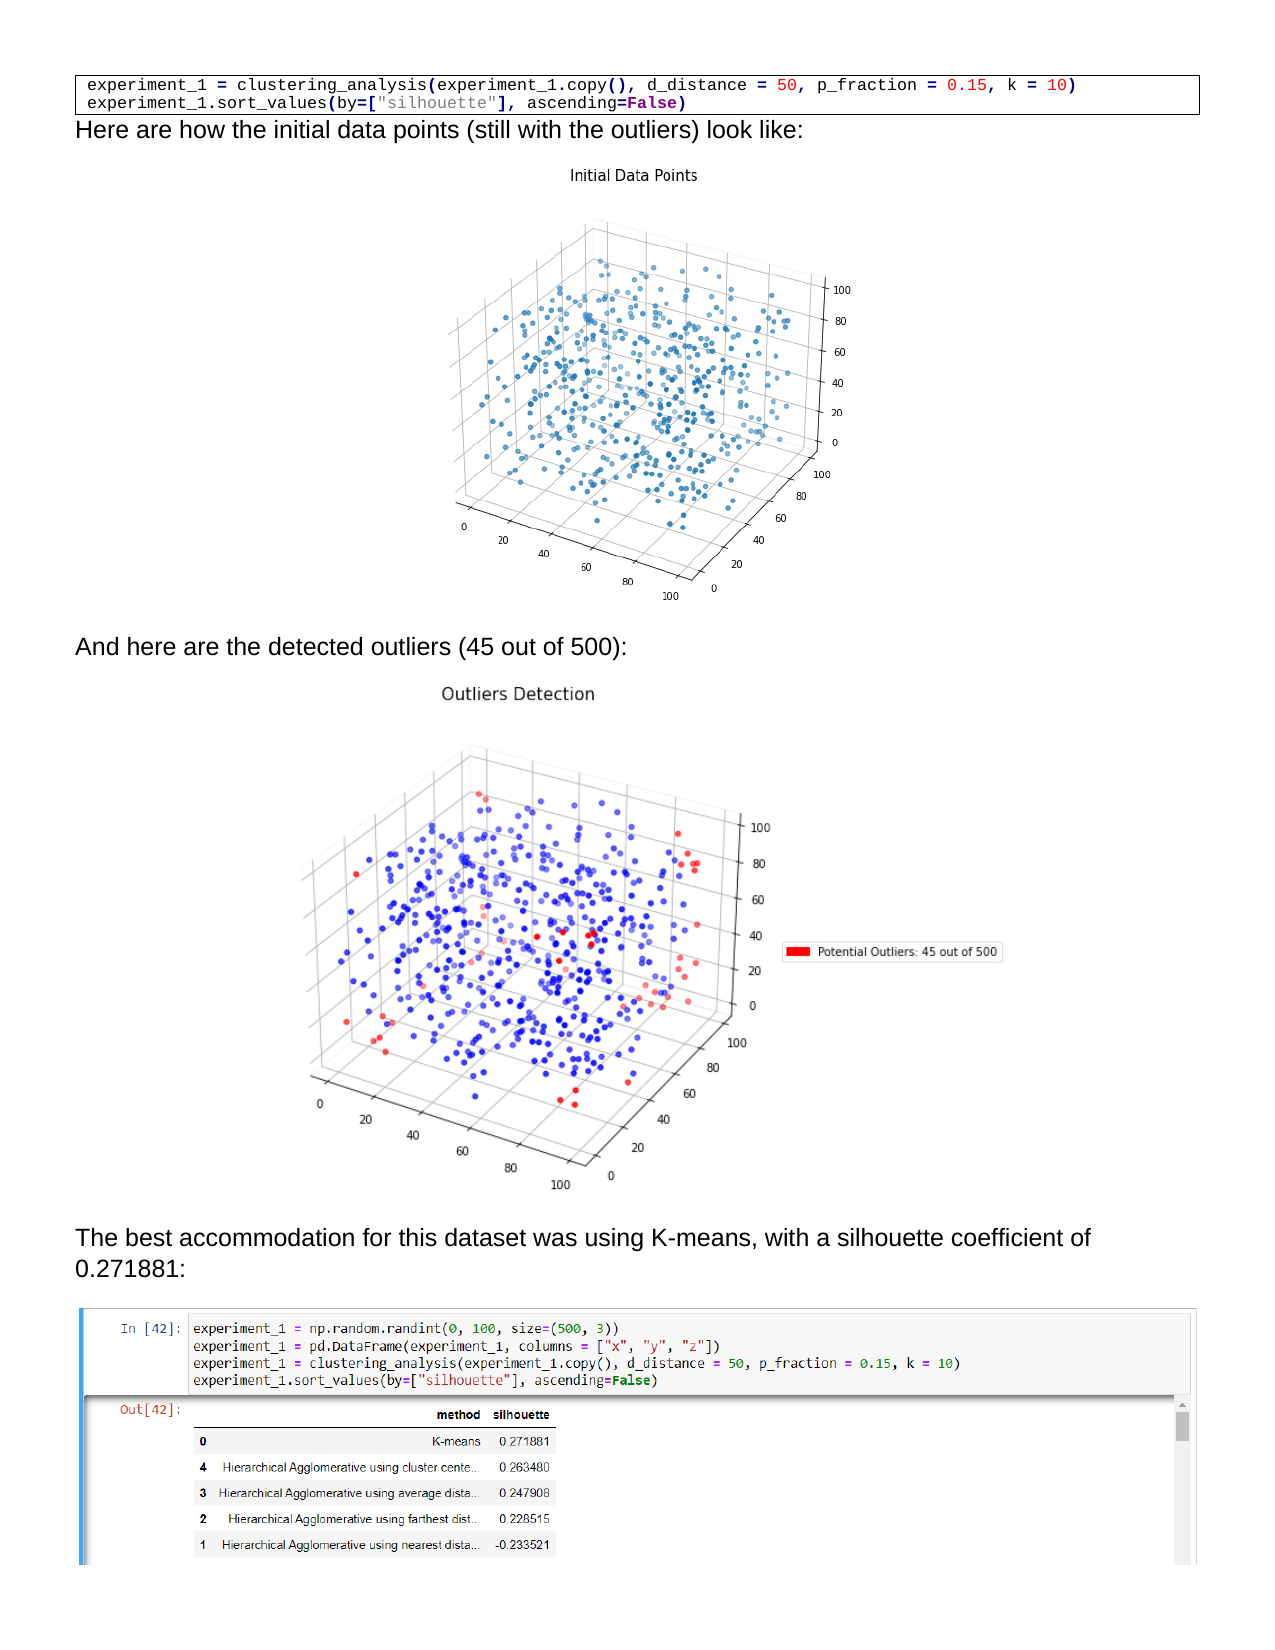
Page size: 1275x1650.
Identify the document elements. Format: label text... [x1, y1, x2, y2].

picture [417, 162, 858, 613]
text And here are the detected outliers (45 out of 500): [75, 631, 1200, 660]
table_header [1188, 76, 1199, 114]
text The best accommodation for this dataset was using K-means, with a silhouette coefficient of 0.271881: [75, 1223, 1200, 1283]
picture [75, 1301, 1200, 1565]
text Here are how the initial data points (still with the outliers) look like: [75, 115, 1200, 143]
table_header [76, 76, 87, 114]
picture [266, 679, 1009, 1205]
